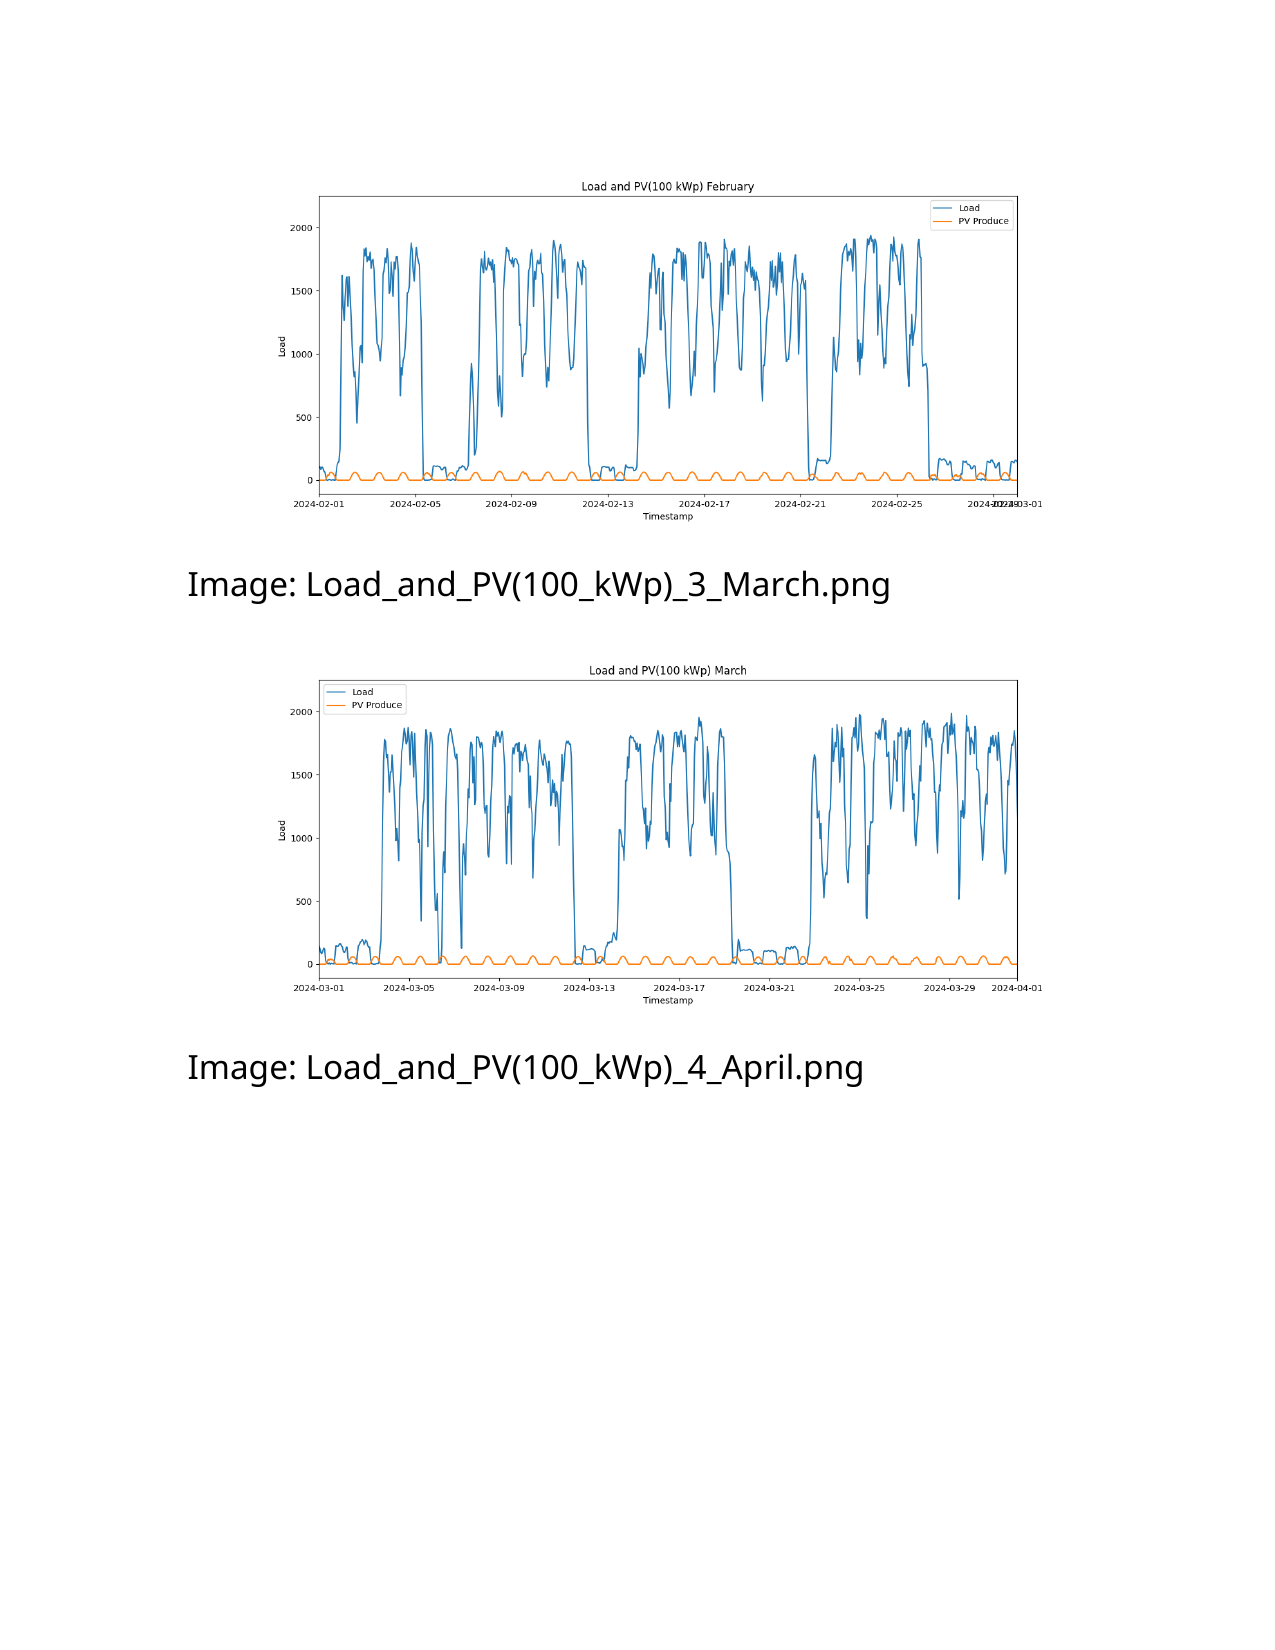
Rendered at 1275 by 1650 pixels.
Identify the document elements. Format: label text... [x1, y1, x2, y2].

picture [206, 150, 1107, 536]
picture [206, 633, 1107, 1020]
text Image: Load_and_PV(100_kWp)_3_March.png [187, 560, 1087, 606]
text Image: Load_and_PV(100_kWp)_4_April.png [187, 1044, 1087, 1089]
